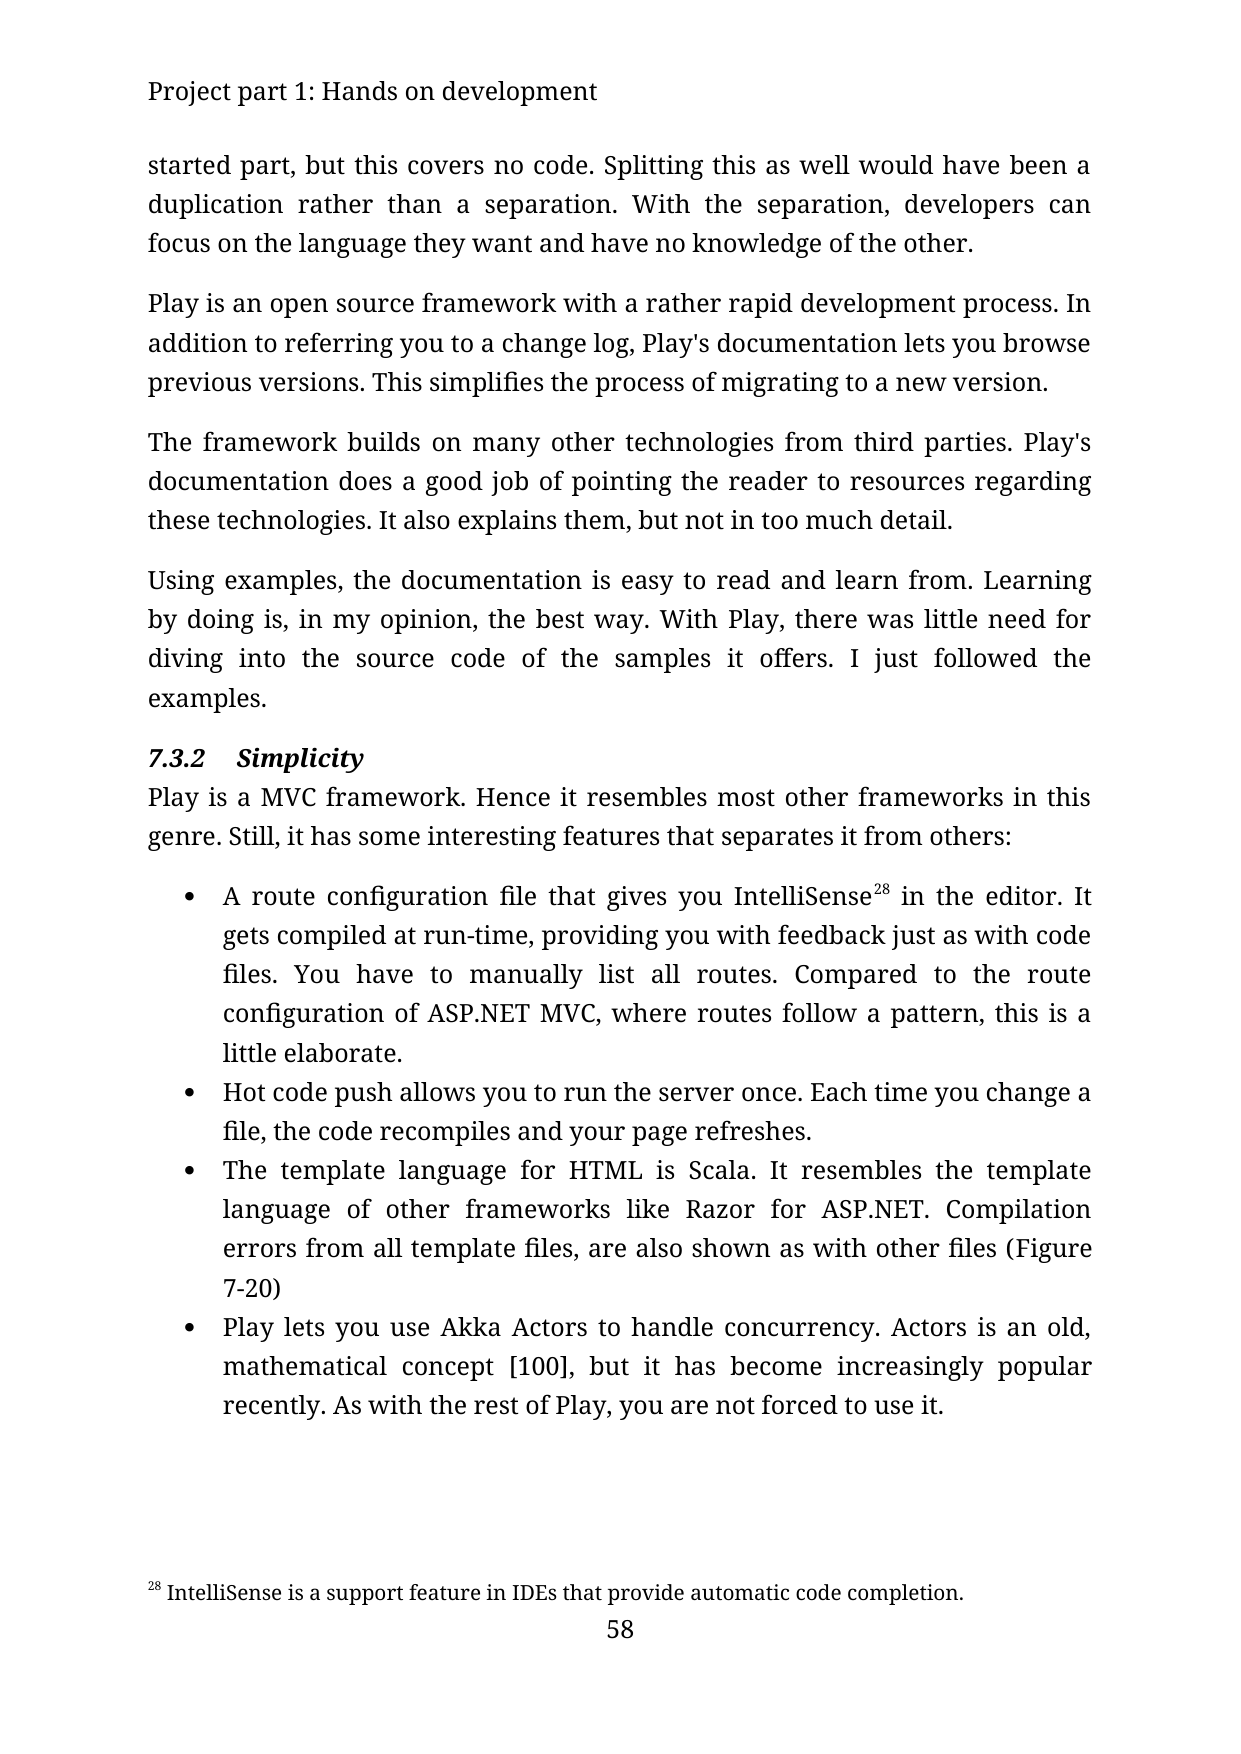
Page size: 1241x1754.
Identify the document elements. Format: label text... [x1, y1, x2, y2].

text The framework builds on many other technologies from third parties. Play's documentation does a good job of pointing the reader to resources regarding these technologies. It also explains them, but not in too much detail. [148, 424, 1092, 537]
text Using examples, the documentation is easy to read and learn from. Learning by doing is, in my opinion, the best way. With Play, there was little need for diving into the source code of the samples it offers. I just followed the examples. [148, 563, 1092, 714]
list Hot code push allows you to run the server once. Each time you change a file, the code recompiles and your page refreshes. [185, 1074, 1092, 1148]
text Play is a MVC framework. Hence it resembles most other frameworks in this genre. Still, it has some interesting features that separates it from others: [148, 779, 1092, 853]
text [148, 148, 1092, 260]
text Play is an open source framework with a rather rapid development process. In addition to referring you to a change log, Play's documentation lets you browse previous versions. This simplifies the process of migrating to a new version. [148, 286, 1092, 398]
list A route configuration file that gives you IntelliSense in the editor. It gets compiled at run-time, providing you with feedback just as with code files. You have to manually list all routes. Compared to the route configuration of ASP.NET MVC, where routes follow a pattern, this is a little elaborate. [185, 878, 1092, 1069]
subtitle Simplicity [148, 740, 1092, 774]
list Play lets you use Akka Actors to handle concurrency. Actors is an old, mathematical concept [100], but it has become increasingly popular recently. As with the rest of Play, you are not forced to use it. [185, 1309, 1092, 1422]
